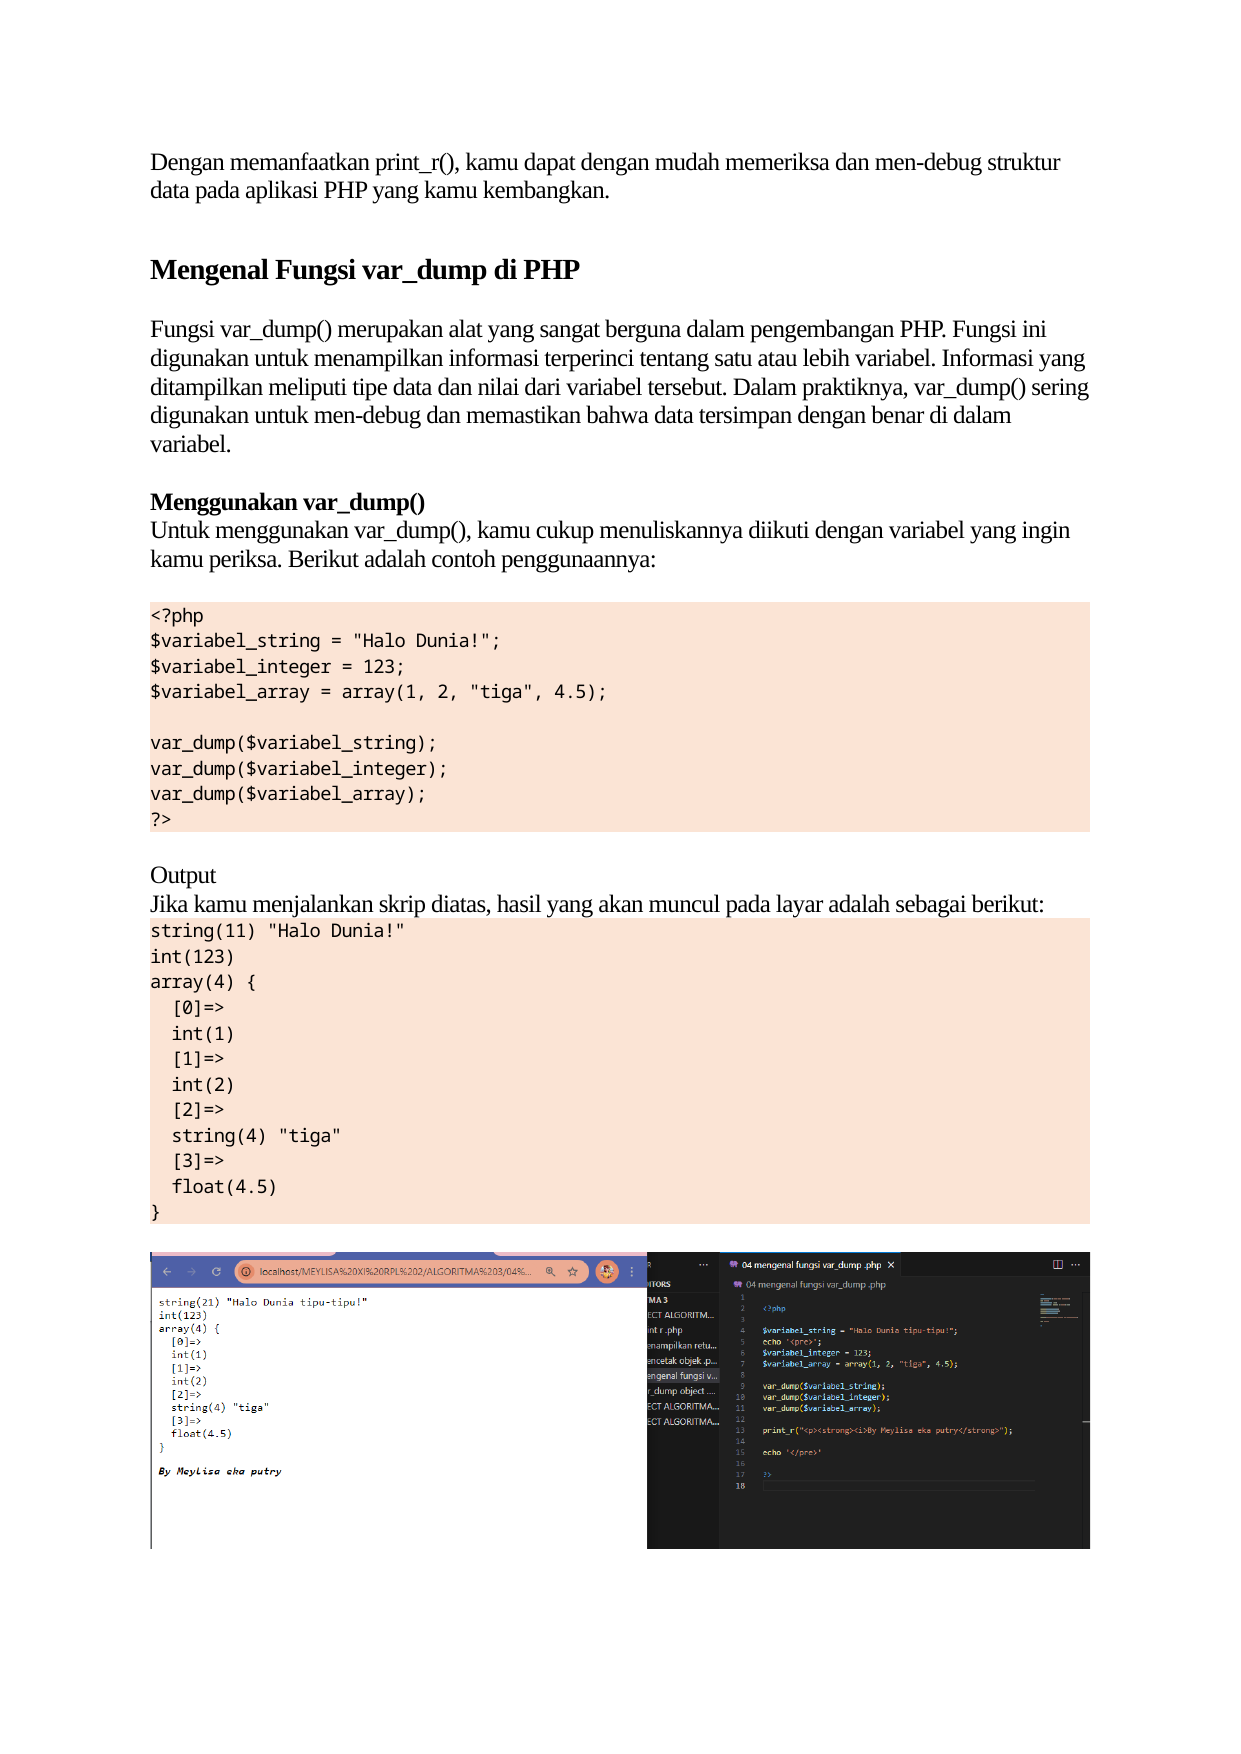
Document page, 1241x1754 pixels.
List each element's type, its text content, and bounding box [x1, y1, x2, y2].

text [0]=> [150, 994, 1090, 1020]
text Mengenal Fungsi var_dump di PHP [150, 252, 1090, 286]
text int(2) [150, 1071, 1090, 1096]
text int(1) [150, 1020, 1090, 1045]
text [1]=> [150, 1045, 1090, 1071]
text Output [150, 860, 1090, 889]
text [3]=> [150, 1147, 1090, 1173]
text Menggunakan var_dump() [150, 487, 1090, 516]
text Fungsi var_dump() merupakan alat yang sangat berguna dalam pengembangan PHP. Fungsi ini digunakan untuk menampilkan informasi terperinci tentang satu atau lebih variabel. Informasi yang ditampilkan meliputi tipe data dan nilai dari variabel tersebut. Dalam praktiknya, var_dump() sering digunakan untuk men-debug dan memastikan bahwa data tersimpan dengan benar di dalam variabel. [150, 314, 1090, 458]
text int(123) [150, 943, 1090, 969]
text var_dump($variabel_string); [150, 729, 1090, 755]
text <?php [150, 602, 1090, 627]
text string(11) "Halo Dunia!" [150, 918, 1090, 943]
text $variabel_string = "Halo Dunia!"; [150, 627, 1090, 653]
picture [150, 1252, 1091, 1549]
text Untuk menggunakan var_dump(), kamu cukup menuliskannya diikuti dengan variabel yang ingin kamu periksa. Berikut adalah contoh penggunaannya: [150, 516, 1090, 573]
text } [150, 1198, 1090, 1224]
text var_dump($variabel_array); [150, 781, 1090, 806]
text float(4.5) [150, 1173, 1090, 1198]
text var_dump($variabel_integer); [150, 755, 1090, 781]
text $variabel_array = array(1, 2, "tiga", 4.5); [150, 678, 1090, 704]
text [2]=> [150, 1096, 1090, 1122]
text $variabel_integer = 123; [150, 653, 1090, 678]
text string(4) "tiga" [150, 1122, 1090, 1147]
text array(4) { [150, 969, 1090, 994]
text ?> [150, 806, 1090, 832]
text Jika kamu menjalankan skrip diatas, hasil yang akan muncul pada layar adalah sebagai berikut: [150, 889, 1090, 918]
text Dengan memanfaatkan print_r(), kamu dapat dengan mudah memeriksa dan men-debug struktur data pada aplikasi PHP yang kamu kembangkan. [150, 147, 1090, 204]
